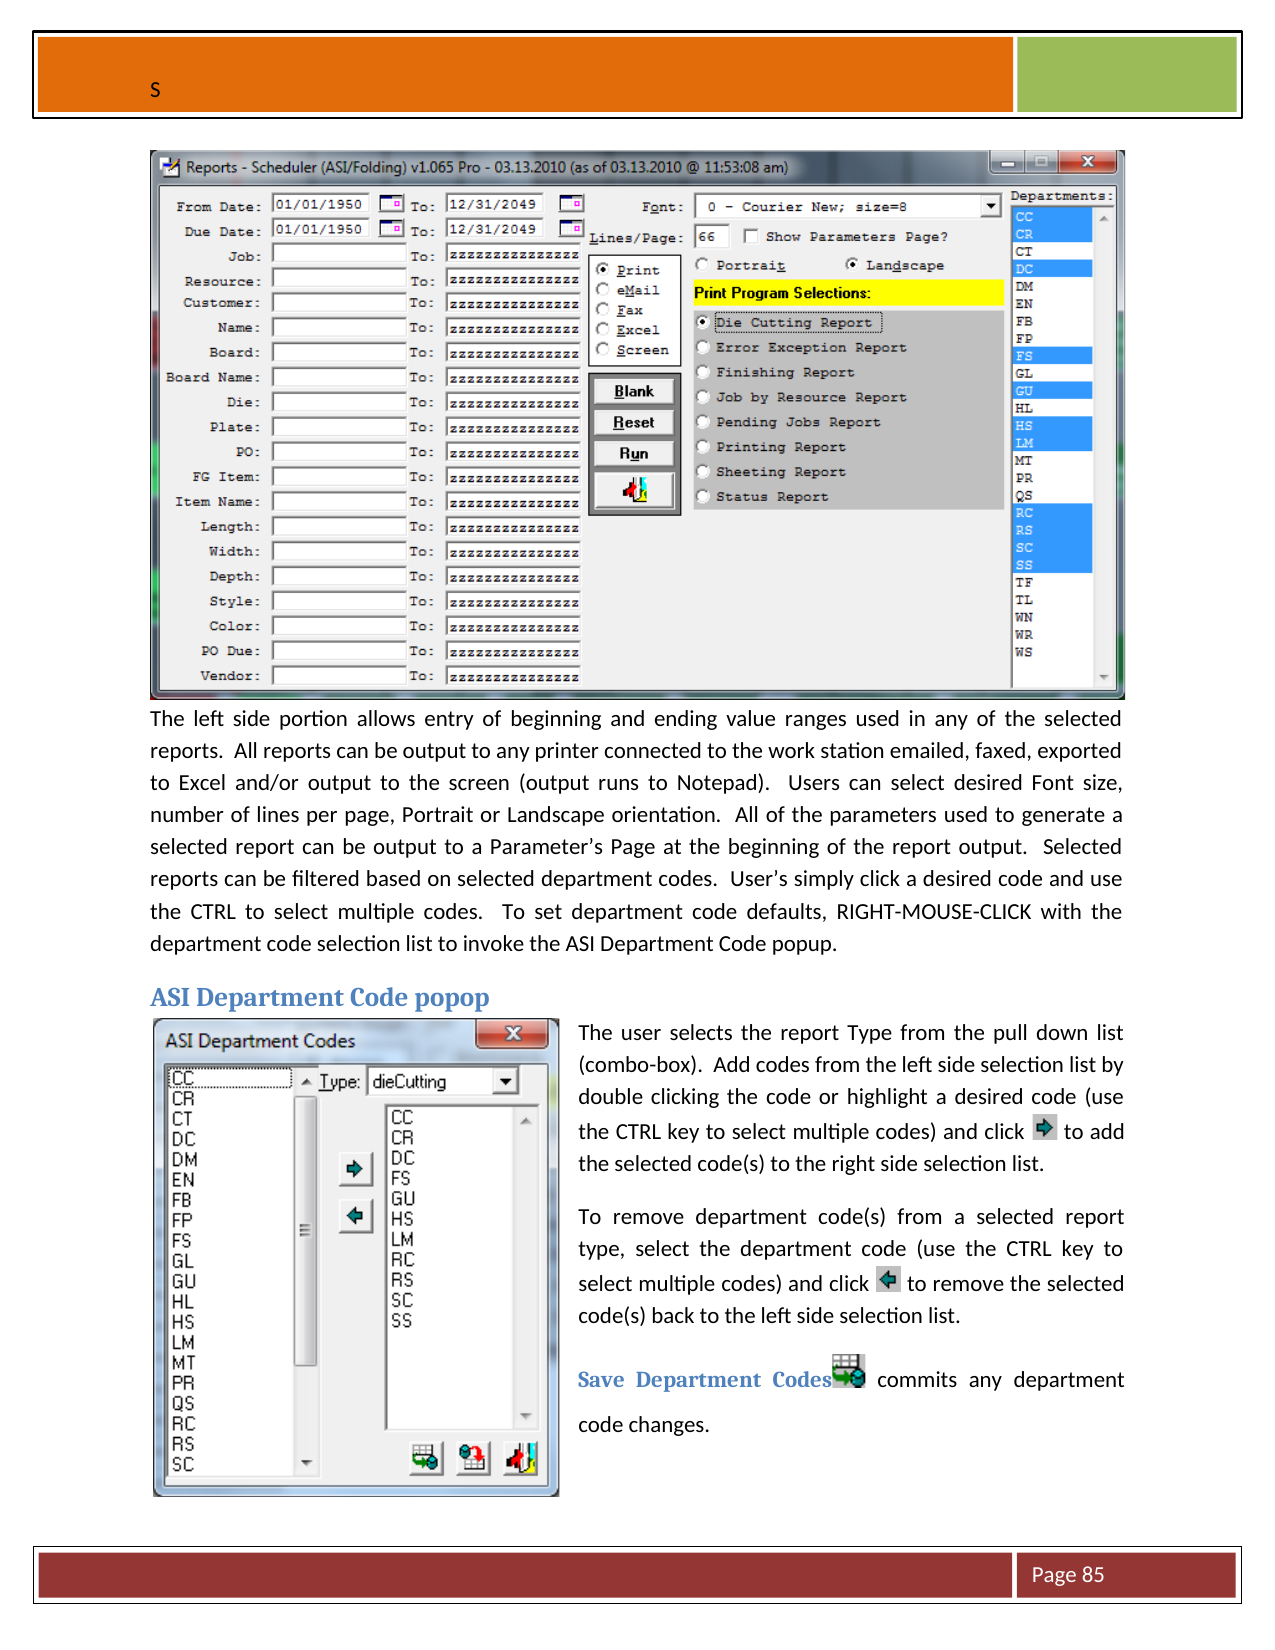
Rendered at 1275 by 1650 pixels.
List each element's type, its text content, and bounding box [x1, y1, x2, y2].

picture [1032, 1114, 1058, 1140]
picture [150, 150, 1125, 700]
text To remove department code(s) from a selected report type, select the department code (use the CTRL key to select multiple codes) and click to remove the selected code(s) back to the left side selection list. [560, 1202, 1125, 1329]
picture [832, 1354, 866, 1388]
picture [876, 1266, 901, 1292]
text Save Department Codes commits any department code changes. [560, 1354, 1125, 1438]
subtitle ASI Department Code popop [150, 982, 1125, 1013]
text The left side portion allows entry of beginning and ending value ranges used in any of the selected reports. All reports can be output to any printer connected to the work station emailed, faxed, exported to Excel and/or output to the screen (output runs to Notepad). Users can select desired Font size, number of lines per page, Portrait or Landscape orientation. All of the parameters used to generate a selected report can be output to a Parameter’s Page at the beginning of the report output. Selected reports can be filtered based on selected department codes. User’s simply click a desired code and use the CTRL to select multiple codes. To set department code defaults, RIGHT-MOUSE-CLICK with the department code selection list to invoke the ASI Department Code popup. [150, 700, 1125, 957]
text The user selects the report Type from the pull down list (combo-box). Add codes from the left side selection list by double clicking the code or highlight a desired code (use the CTRL key to select multiple codes) and click to add the selected code(s) to the right side selection list. [560, 1018, 1125, 1177]
picture [153, 1018, 560, 1497]
